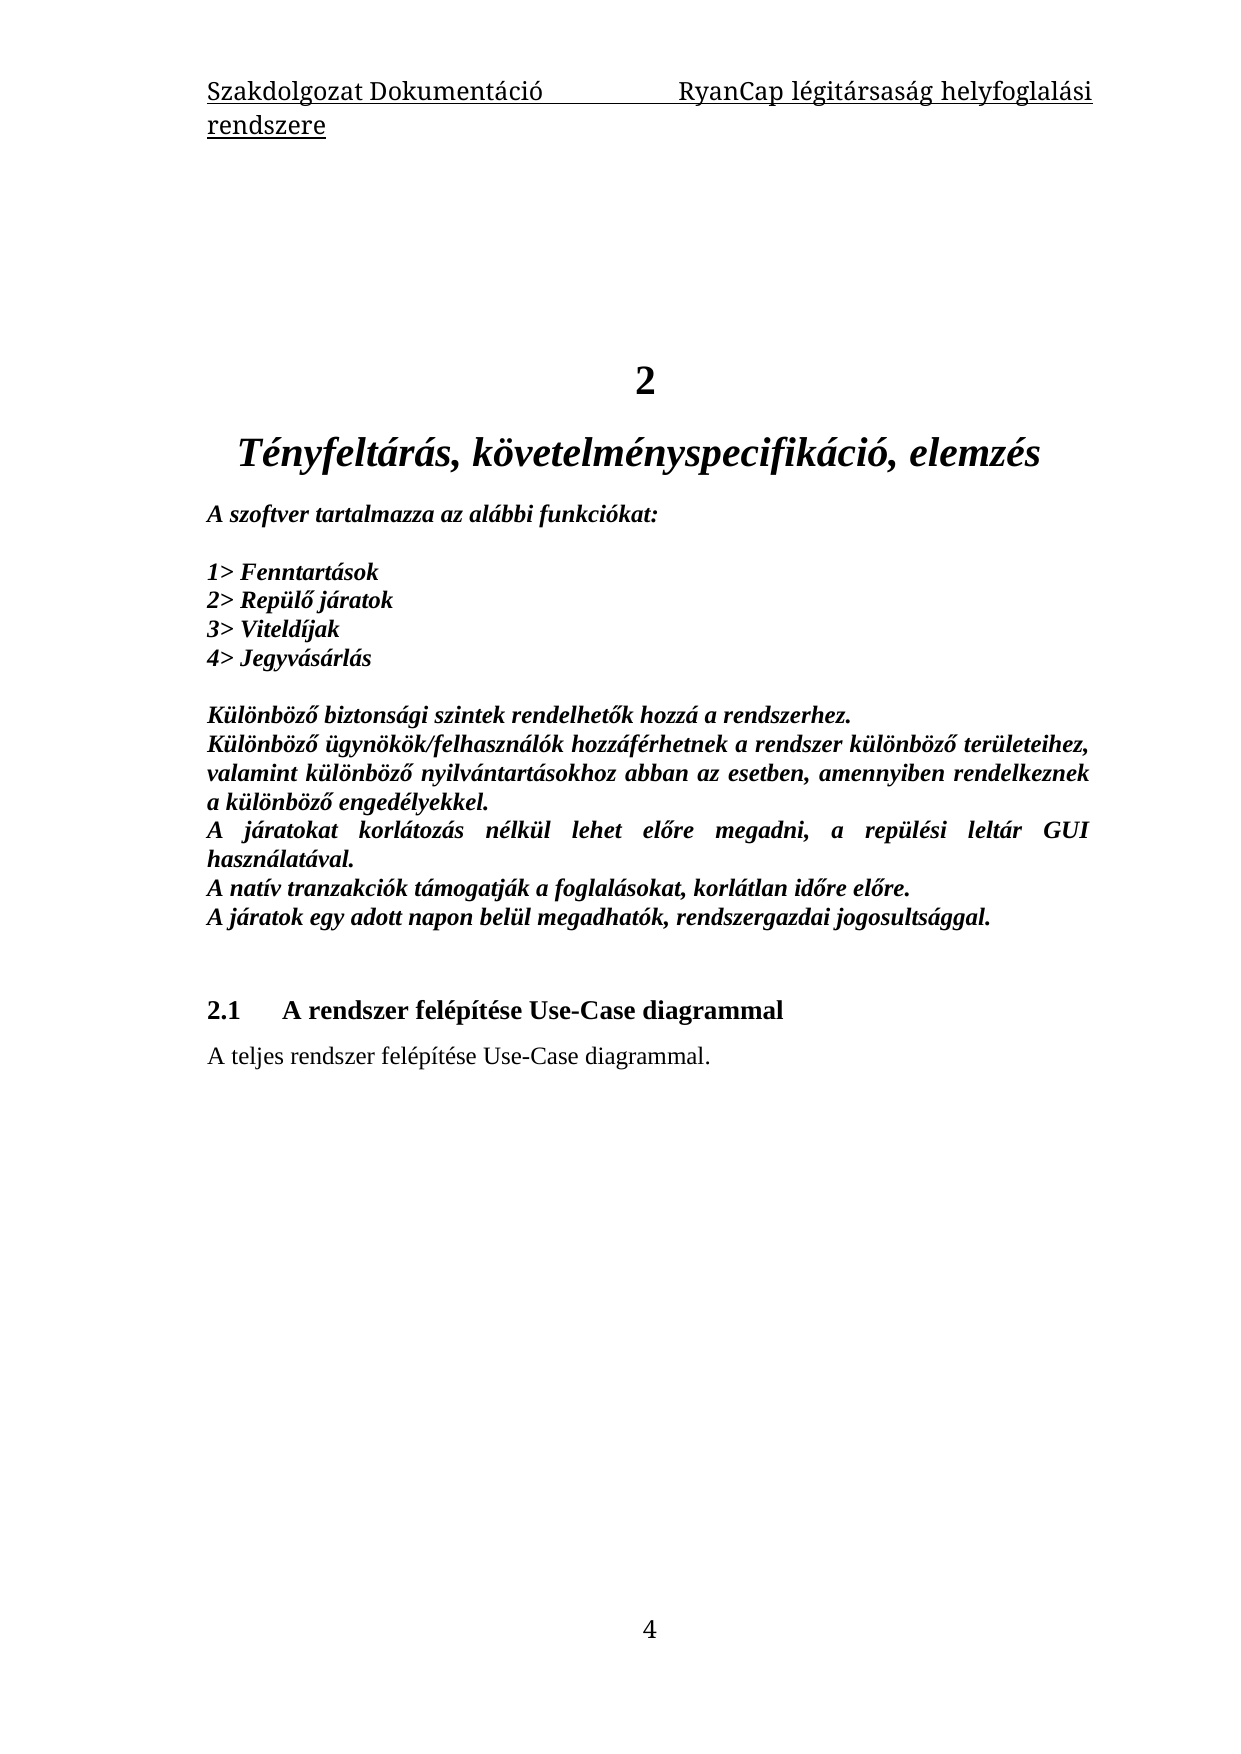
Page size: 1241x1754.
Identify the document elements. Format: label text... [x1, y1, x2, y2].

text A natív tranzakciók támogatják a foglalásokat, korlátlan időre előre. [207, 873, 1092, 902]
text 2> Repülő járatok [207, 585, 1092, 614]
text 4> Jegyvásárlás [207, 643, 1092, 672]
subtitle A rendszer felépítése Use-Case diagrammal [207, 994, 1092, 1026]
text Különböző ügynökök/felhasználók hozzáférhetnek a rendszer különböző területeihez, valamint különböző nyilvántartásokhoz abban az esetben, amennyiben rendelkeznek a különböző engedélyekkel. [207, 729, 1092, 815]
text A járatokat korlátozás nélkül lehet előre megadni, a repülési leltár GUI használatával. [207, 815, 1092, 873]
text 1> Fenntartások [207, 557, 1092, 585]
text A járatok egy adott napon belül megadhatók, rendszergazdai jogosultsággal. [207, 902, 1092, 930]
text 3> Viteldíjak [207, 614, 1092, 643]
text A szoftver tartalmazza az alábbi funkciókat: [207, 499, 1092, 528]
text Különböző biztonsági szintek rendelhetők hozzá a rendszerhez. [207, 700, 1092, 729]
text A teljes rendszer felépítése Use-Case diagrammal. [207, 1041, 1092, 1070]
subtitle Tényfeltárás, követelményspecifikáció, elemzés [236, 355, 1092, 475]
